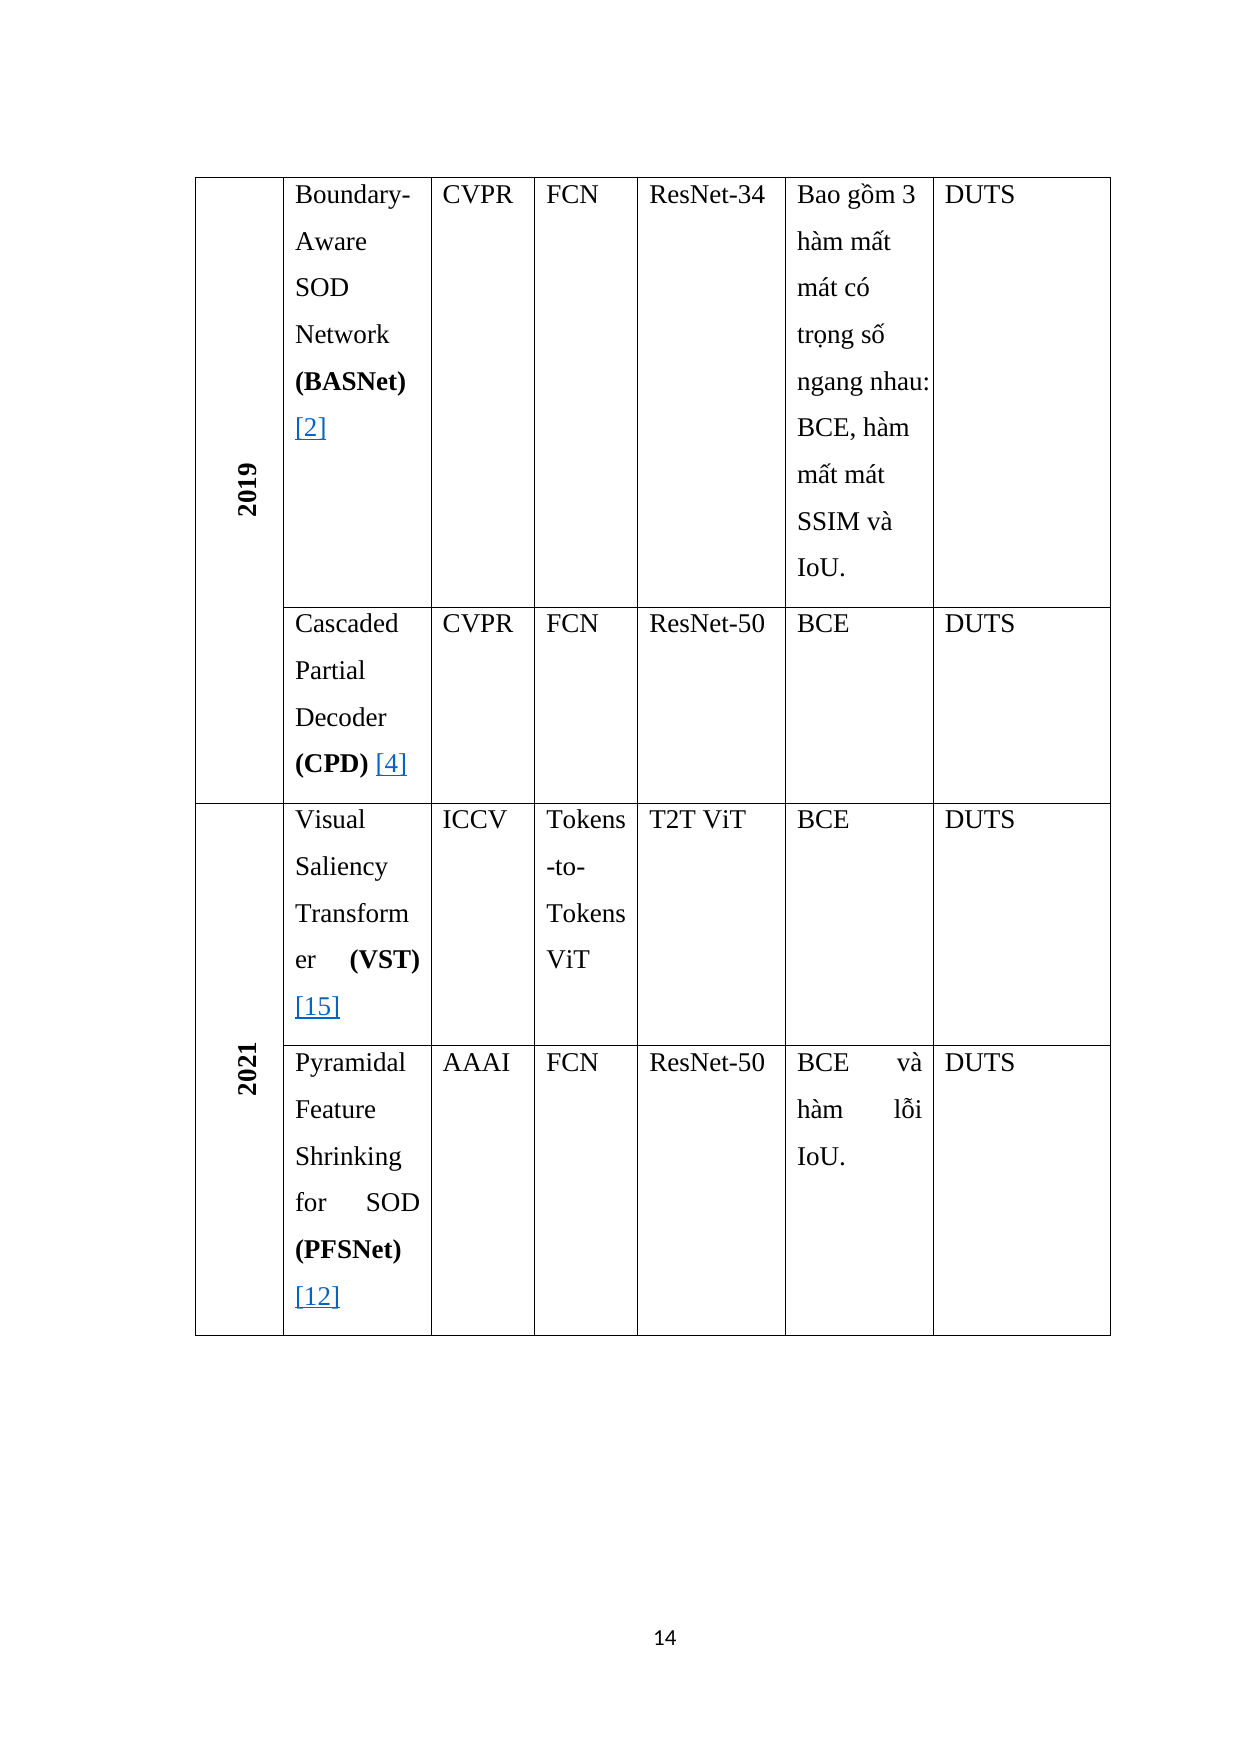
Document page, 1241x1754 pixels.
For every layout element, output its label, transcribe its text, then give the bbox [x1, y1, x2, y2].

table_cell ResNet-50 [638, 608, 785, 803]
table_cell Cascaded Partial Decoder (CPD) [4] [284, 608, 431, 803]
table_cell Tokens-to-Tokens ViT [535, 804, 637, 1045]
table_cell Visual Saliency Transformer (VST) [15] [284, 804, 431, 1045]
table_cell FCN [535, 1046, 637, 1335]
table_cell 2019 [196, 178, 283, 803]
table_cell T2T ViT [638, 804, 785, 1045]
table_cell Pyramidal Feature Shrinking for SOD (PFSNet) [12] [284, 1046, 431, 1335]
table_cell FCN [535, 178, 637, 607]
table_cell DUTS [934, 804, 1110, 1045]
table_cell ICCV [432, 804, 534, 1045]
table_cell DUTS [934, 608, 1110, 803]
table_cell BCE và hàm lỗi IoU. [786, 1046, 933, 1335]
table_cell CVPR [432, 178, 534, 607]
table_cell DUTS [934, 1046, 1110, 1335]
table_cell Bao gồm 3 hàm mất mát có trọng số ngang nhau: BCE, hàm mất mát SSIM và IoU. [786, 178, 933, 607]
table_cell BCE [786, 608, 933, 803]
table_cell ResNet-34 [638, 178, 785, 607]
table_cell ResNet-50 [638, 1046, 785, 1335]
table_cell BCE [786, 804, 933, 1045]
table_cell 2021 [196, 804, 283, 1335]
table_cell DUTS [934, 178, 1110, 607]
table_cell CVPR [432, 608, 534, 803]
table_cell Boundary-Aware SOD Network (BASNet) [2] [284, 178, 431, 607]
table_cell FCN [535, 608, 637, 803]
table_cell AAAI [432, 1046, 534, 1335]
